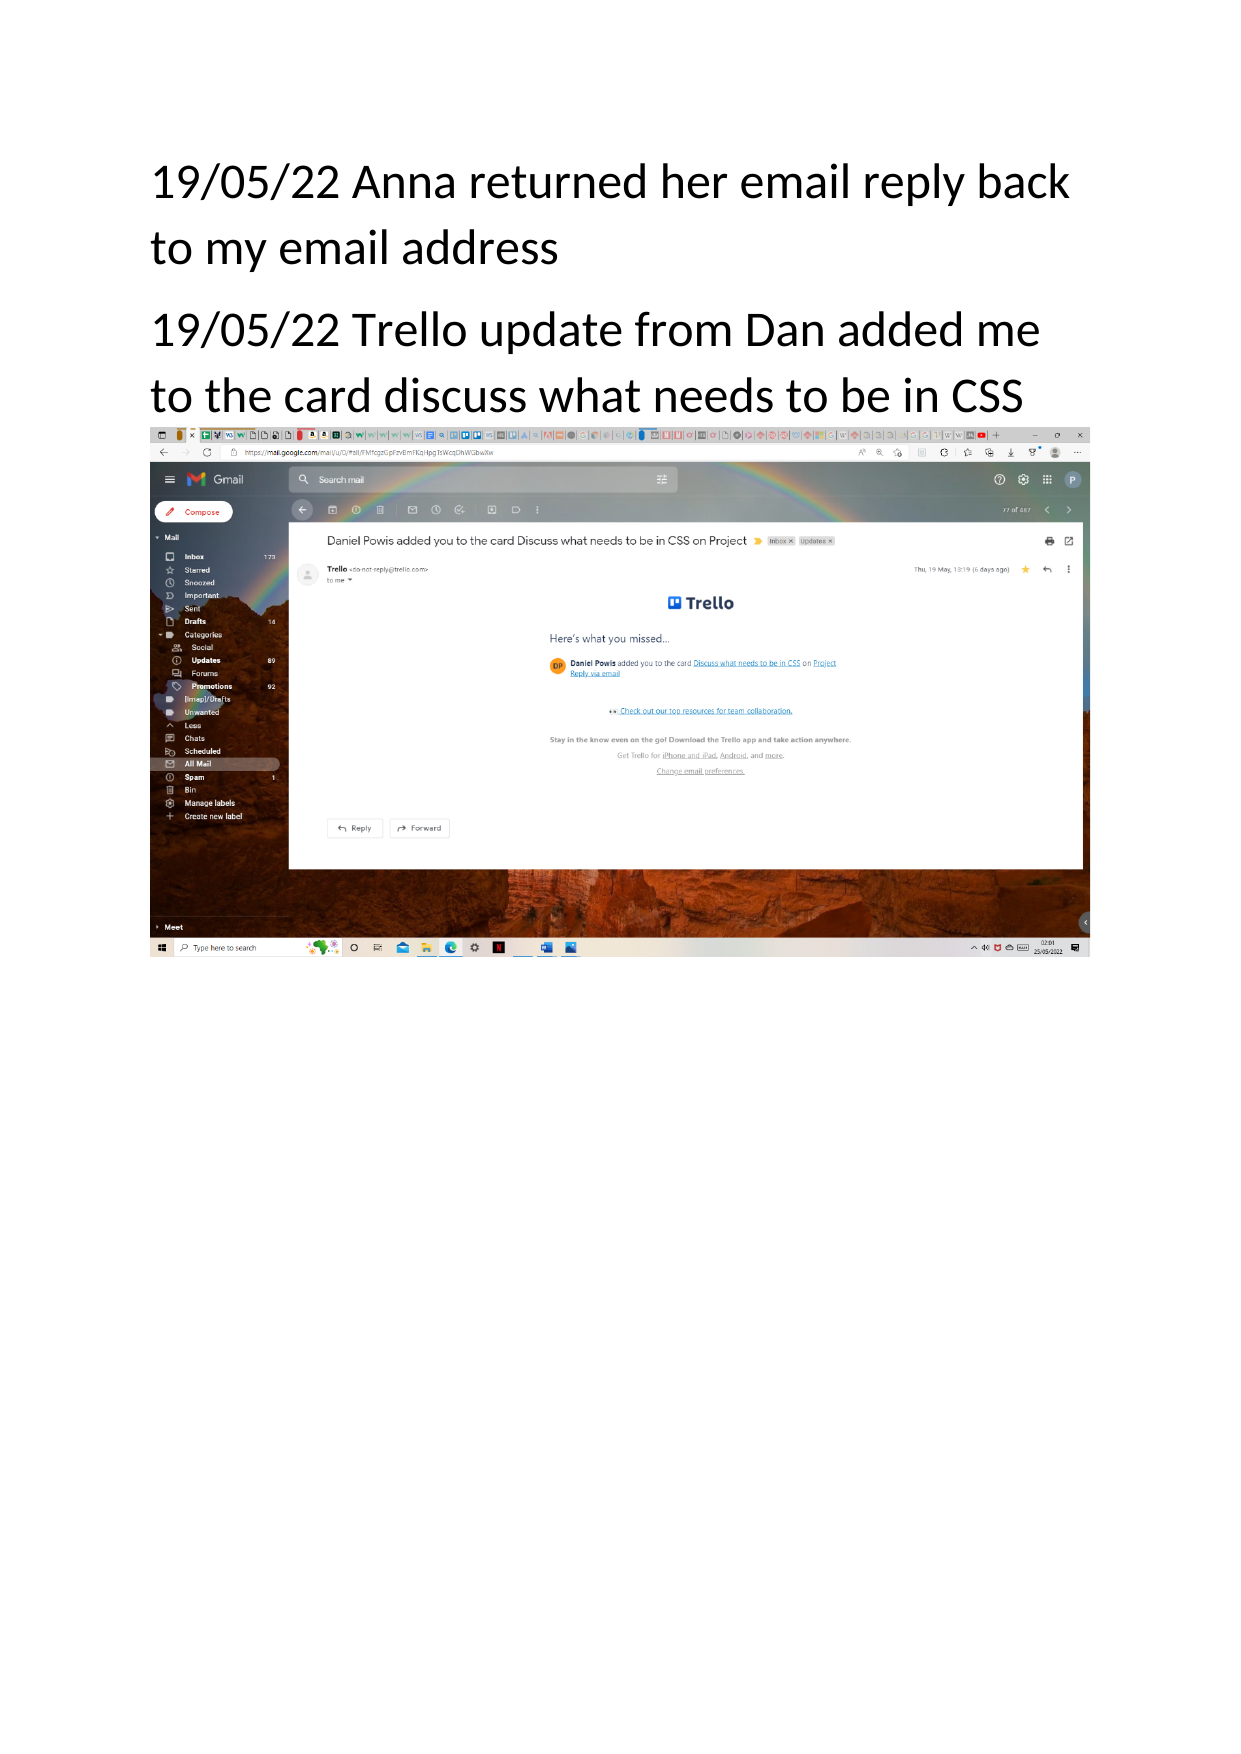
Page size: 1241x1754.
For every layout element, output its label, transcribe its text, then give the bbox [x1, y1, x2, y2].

picture [150, 427, 1091, 957]
text 19/05/22 Anna returned her email reply back to my email address [150, 150, 1090, 277]
text 19/05/22 Trello update from Dan added me to the card discuss what needs to be in CSS [150, 298, 1090, 427]
